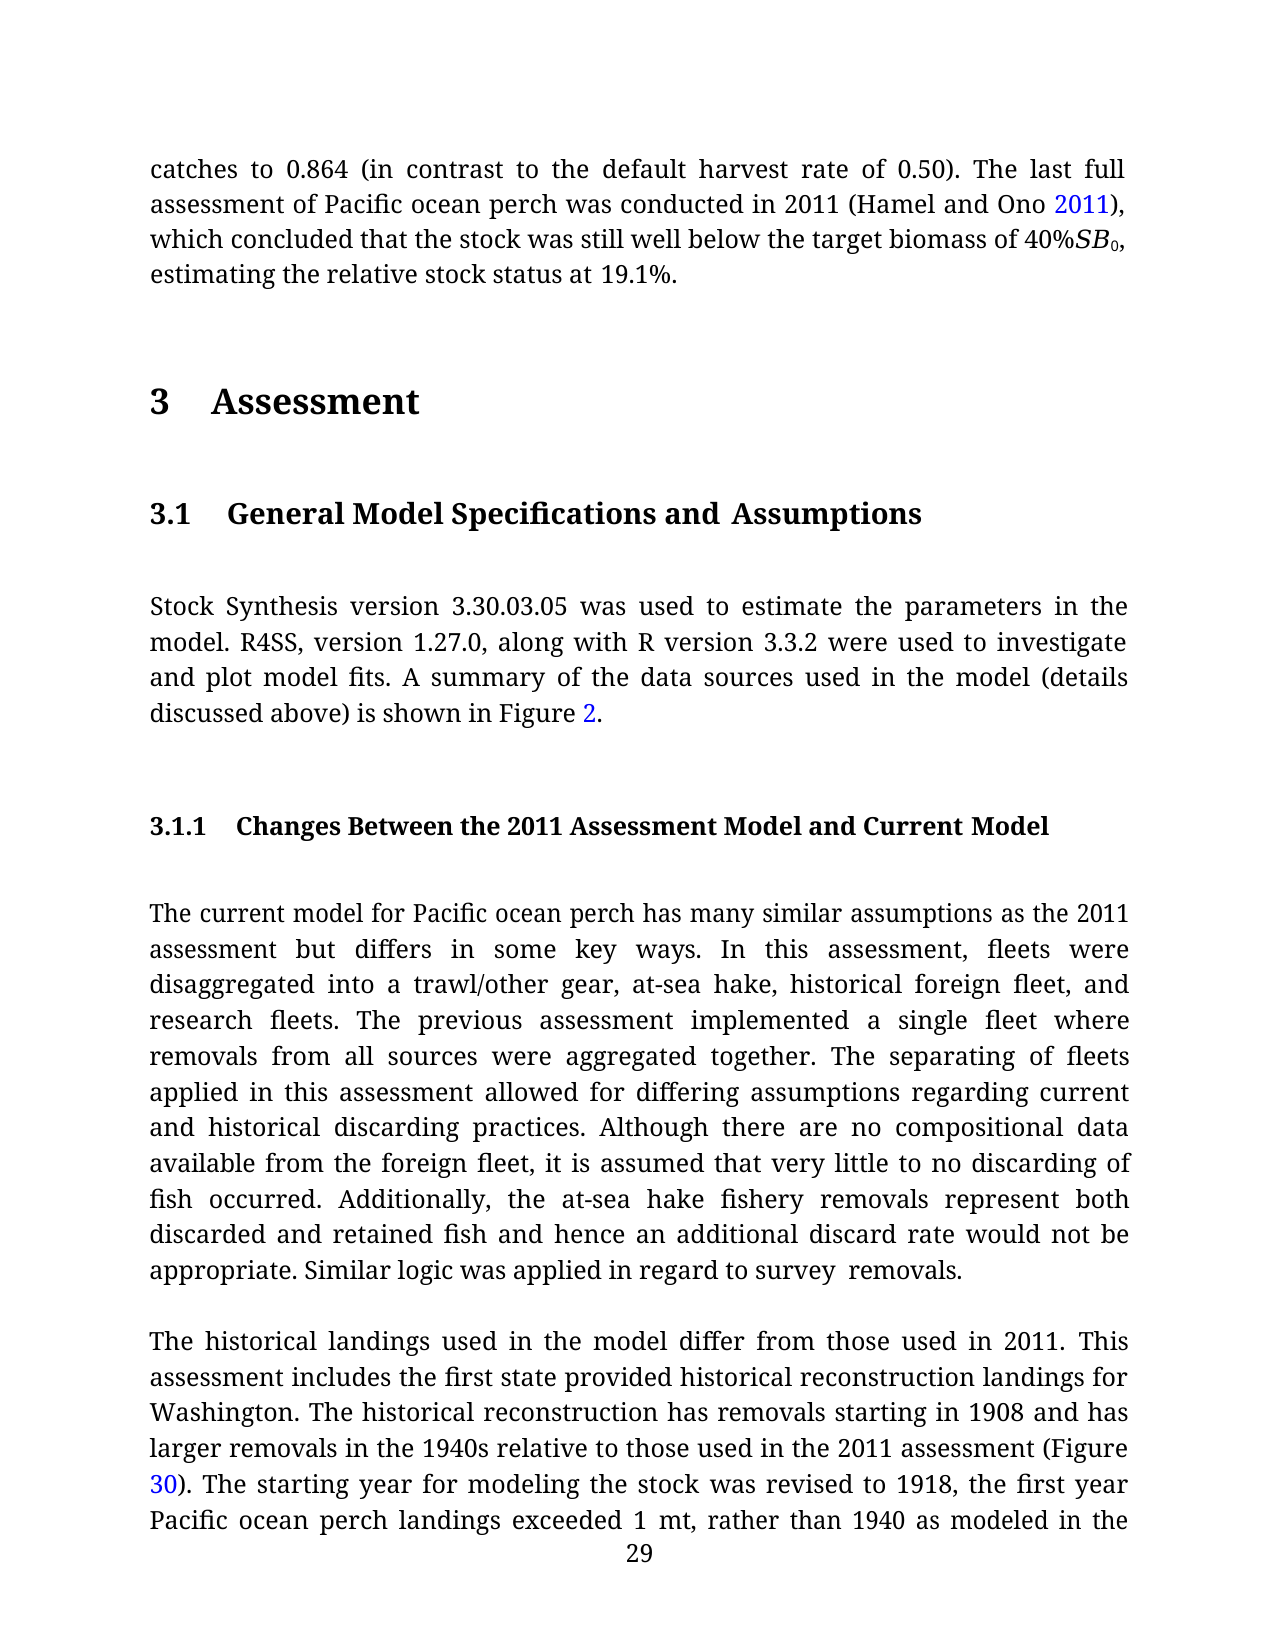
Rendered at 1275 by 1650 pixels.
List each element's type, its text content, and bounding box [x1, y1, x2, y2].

text Stock Synthesis version 3.30.03.05 was used to estimate the parameters in the model. R4SS, version 1.27.0, along with R version 3.3.2 were used to investigate and plot model fits. A summary of the data sources used in the model (details discussed above) is shown in Figure 2. [149, 588, 1128, 730]
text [149, 1324, 1129, 1536]
text The current model for Pacific ocean perch has many similar assumptions as the 2011 assessment but differs in some key ways. In this assessment, fleets were disaggregated into a trawl/other gear, at-sea hake, historical foreign fleet, and research fleets. The previous assessment implemented a single fleet where removals from all sources were aggregated together. The separating of fleets applied in this assessment allowed for differing assumptions regarding current and historical discarding practices. Although there are no compositional data available from the foreign fleet, it is assumed that very little to no discarding of fish occurred. Additionally, the at-sea hake fishery removals represent both discarded and retained fish and hence an additional discard rate would not be appropriate. Similar logic was applied in regard to survey removals. [149, 896, 1130, 1287]
list General Model Specifications and Assumptions [150, 493, 1167, 533]
list Changes Between the 2011 Assessment Model and Current Model [150, 808, 1167, 843]
text catches to 0.864 (in contrast to the default harvest rate of 0.50). The last full assessment of Pacific ocean perch was conducted in 2011 (Hamel and Ono 2011), which concluded that the stock was still well below the target biomass of 40%𝑆𝐵0, estimating the relative stock status at 19.1%. [150, 152, 1125, 291]
list Assessment [150, 377, 1167, 425]
